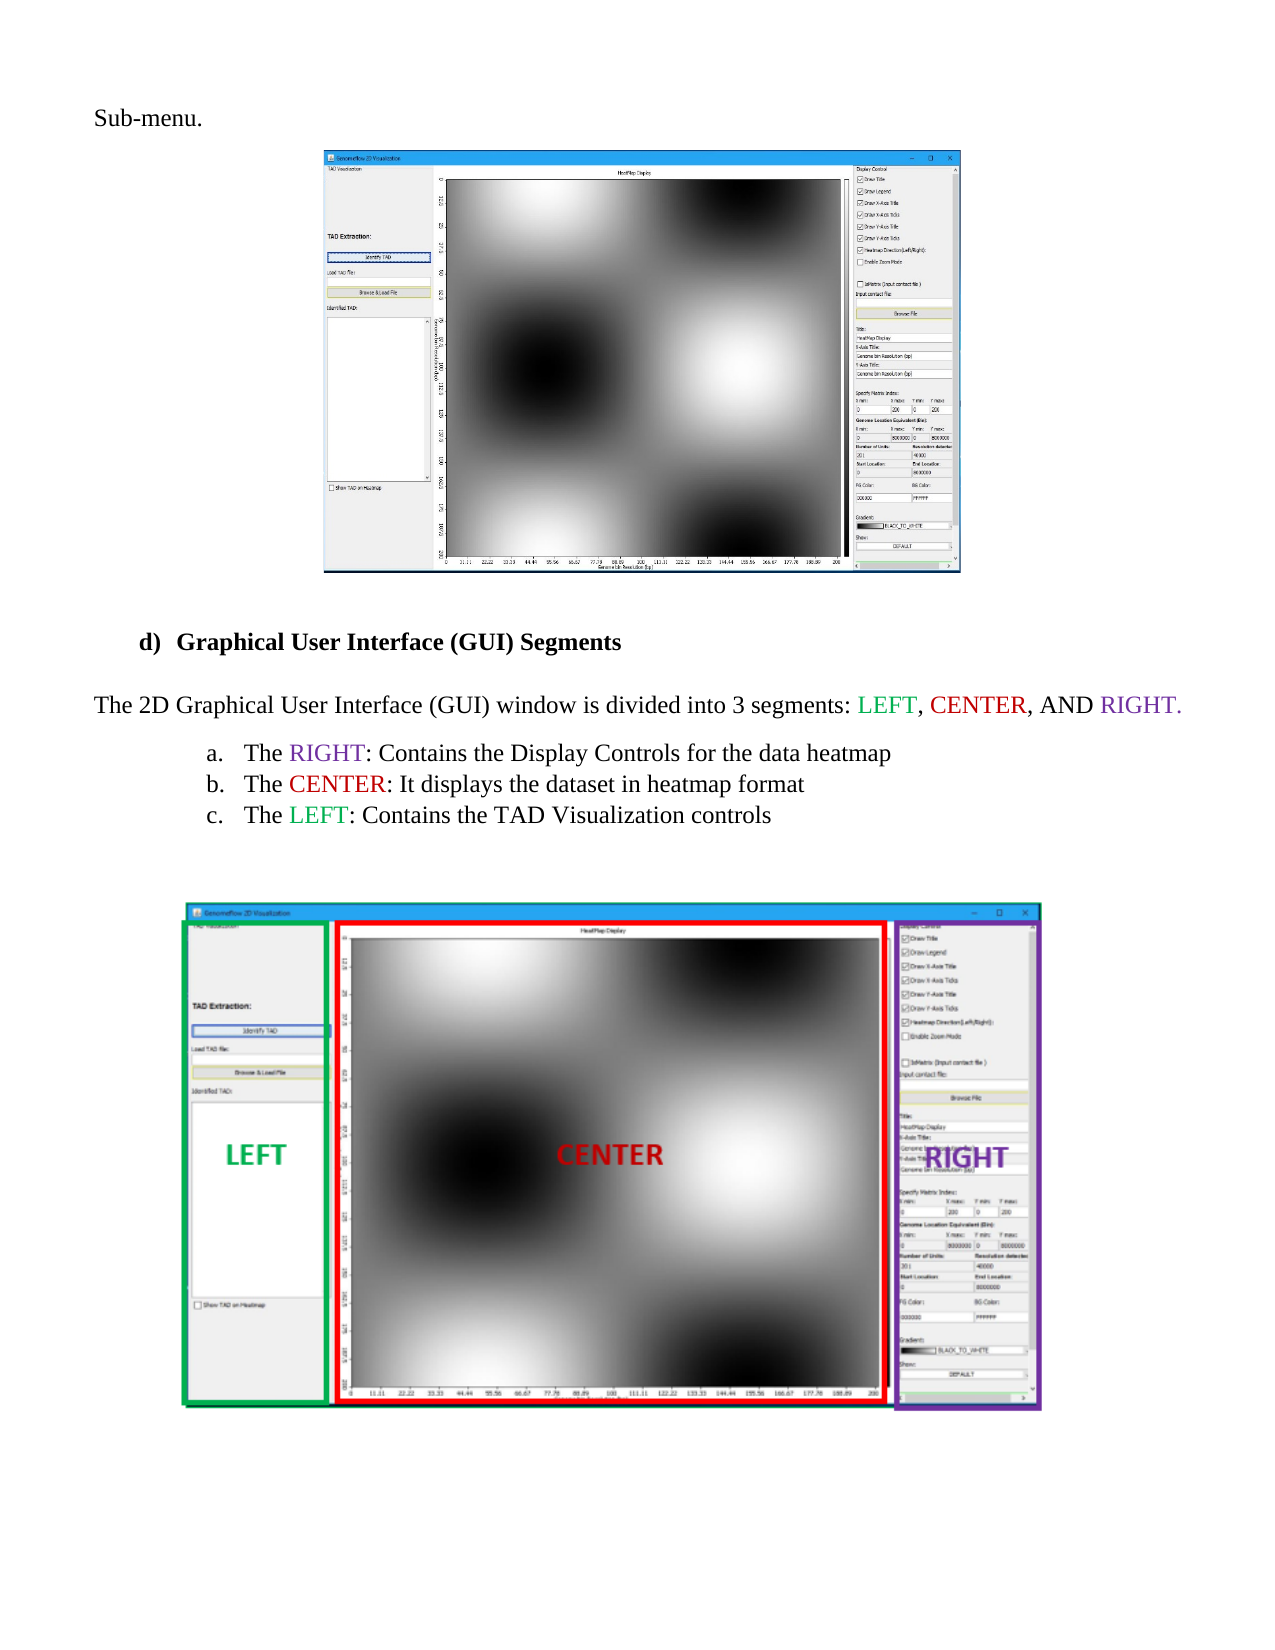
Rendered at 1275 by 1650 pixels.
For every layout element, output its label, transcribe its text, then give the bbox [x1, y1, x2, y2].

list The CENTER: It displays the dataset in heatmap format [206, 769, 1191, 798]
text Sub-menu. [94, 103, 1191, 132]
text The 2D Graphical User Interface (GUI) window is divided into 3 segments: LEFT, CENTER, AND RIGHT. [94, 691, 1191, 719]
list The LEFT: Contains the TAD Visualization controls [206, 800, 1191, 829]
picture [323, 150, 961, 573]
subtitle Graphical User Interface (GUI) Segments [139, 627, 1191, 656]
list The RIGHT: Contains the Display Controls for the data heatmap [206, 738, 1191, 767]
picture [168, 893, 1057, 1422]
